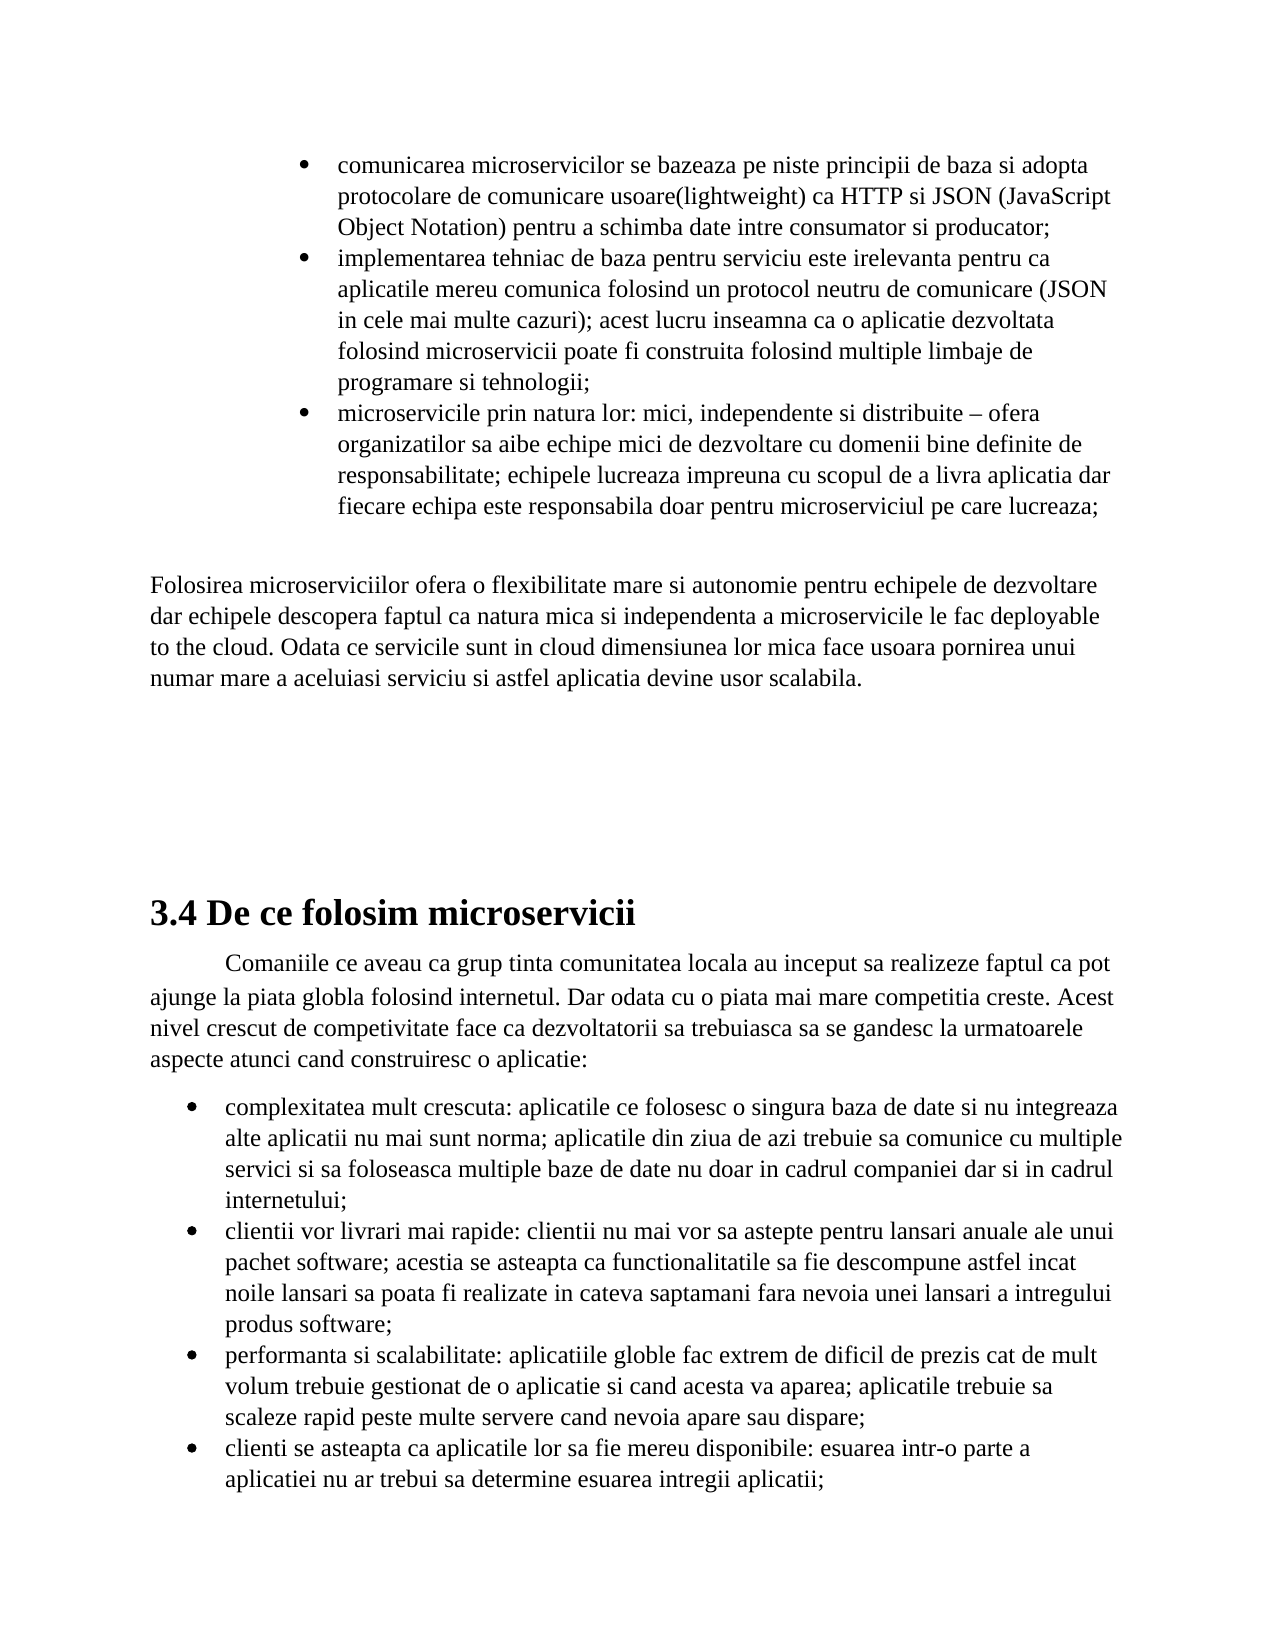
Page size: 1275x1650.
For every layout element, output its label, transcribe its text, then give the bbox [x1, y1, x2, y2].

list microservicile prin natura lor: mici, independente si distribuite – ofera organizatilor sa aibe echipe mici de dezvoltare cu domenii bine definite de responsabilitate; echipele lucreaza impreuna cu scopul de a livra aplicatia dar fiecare echipa este responsabila doar pentru microserviciul pe care lucreaza; [300, 398, 1125, 520]
text 3.4 De ce folosim microservicii Comaniile ce aveau ca grup tinta comunitatea locala au inceput sa realizeze faptul ca pot ajunge la piata globla folosind internetul. Dar odata cu o piata mai mare competitia creste. Acest nivel crescut de competivitate face ca dezvoltatorii sa trebuiasca sa se gandesc la urmatoarele aspecte atunci cand construiresc o aplicatie: [150, 890, 1125, 1073]
list clientii vor livrari mai rapide: clientii nu mai vor sa astepte pentru lansari anuale ale unui pachet software; acestia se asteapta ca functionalitatile sa fie descompune astfel incat noile lansari sa poata fi realizate in cateva saptamani fara nevoia unei lansari a intregului produs software; [187, 1216, 1125, 1338]
text Folosirea microserviciilor ofera o flexibilitate mare si autonomie pentru echipele de dezvoltare dar echipele descopera faptul ca natura mica si independenta a microservicile le fac deployable to the cloud. Odata ce servicile sunt in cloud dimensiunea lor mica face usoara pornirea unui numar mare a aceluiasi serviciu si astfel aplicatia devine usor scalabila. [150, 570, 1125, 692]
list performanta si scalabilitate: aplicatiile globle fac extrem de dificil de prezis cat de mult volum trebuie gestionat de o aplicatie si cand acesta va aparea; aplicatile trebuie sa scaleze rapid peste multe servere cand nevoia apare sau dispare; [187, 1340, 1125, 1431]
list clienti se asteapta ca aplicatile lor sa fie mereu disponibile: esuarea intr-o parte a aplicatiei nu ar trebui sa determine esuarea intregii aplicatii; [187, 1433, 1125, 1493]
list implementarea tehniac de baza pentru serviciu este irelevanta pentru ca aplicatile mereu comunica folosind un protocol neutru de comunicare (JSON in cele mai multe cazuri); acest lucru inseamna ca o aplicatie dezvoltata folosind microservicii poate fi construita folosind multiple limbaje de programare si tehnologii; [300, 243, 1125, 396]
list complexitatea mult crescuta: aplicatile ce folosesc o singura baza de date si nu integreaza alte aplicatii nu mai sunt norma; aplicatile din ziua de azi trebuie sa comunice cu multiple servici si sa foloseasca multiple baze de date nu doar in cadrul companiei dar si in cadrul internetului; [187, 1092, 1125, 1214]
list comunicarea microservicilor se bazeaza pe niste principii de baza si adopta protocolare de comunicare usoare(lightweight) ca HTTP si JSON (JavaScript Object Notation) pentru a schimba date intre consumator si producator; [300, 150, 1125, 241]
